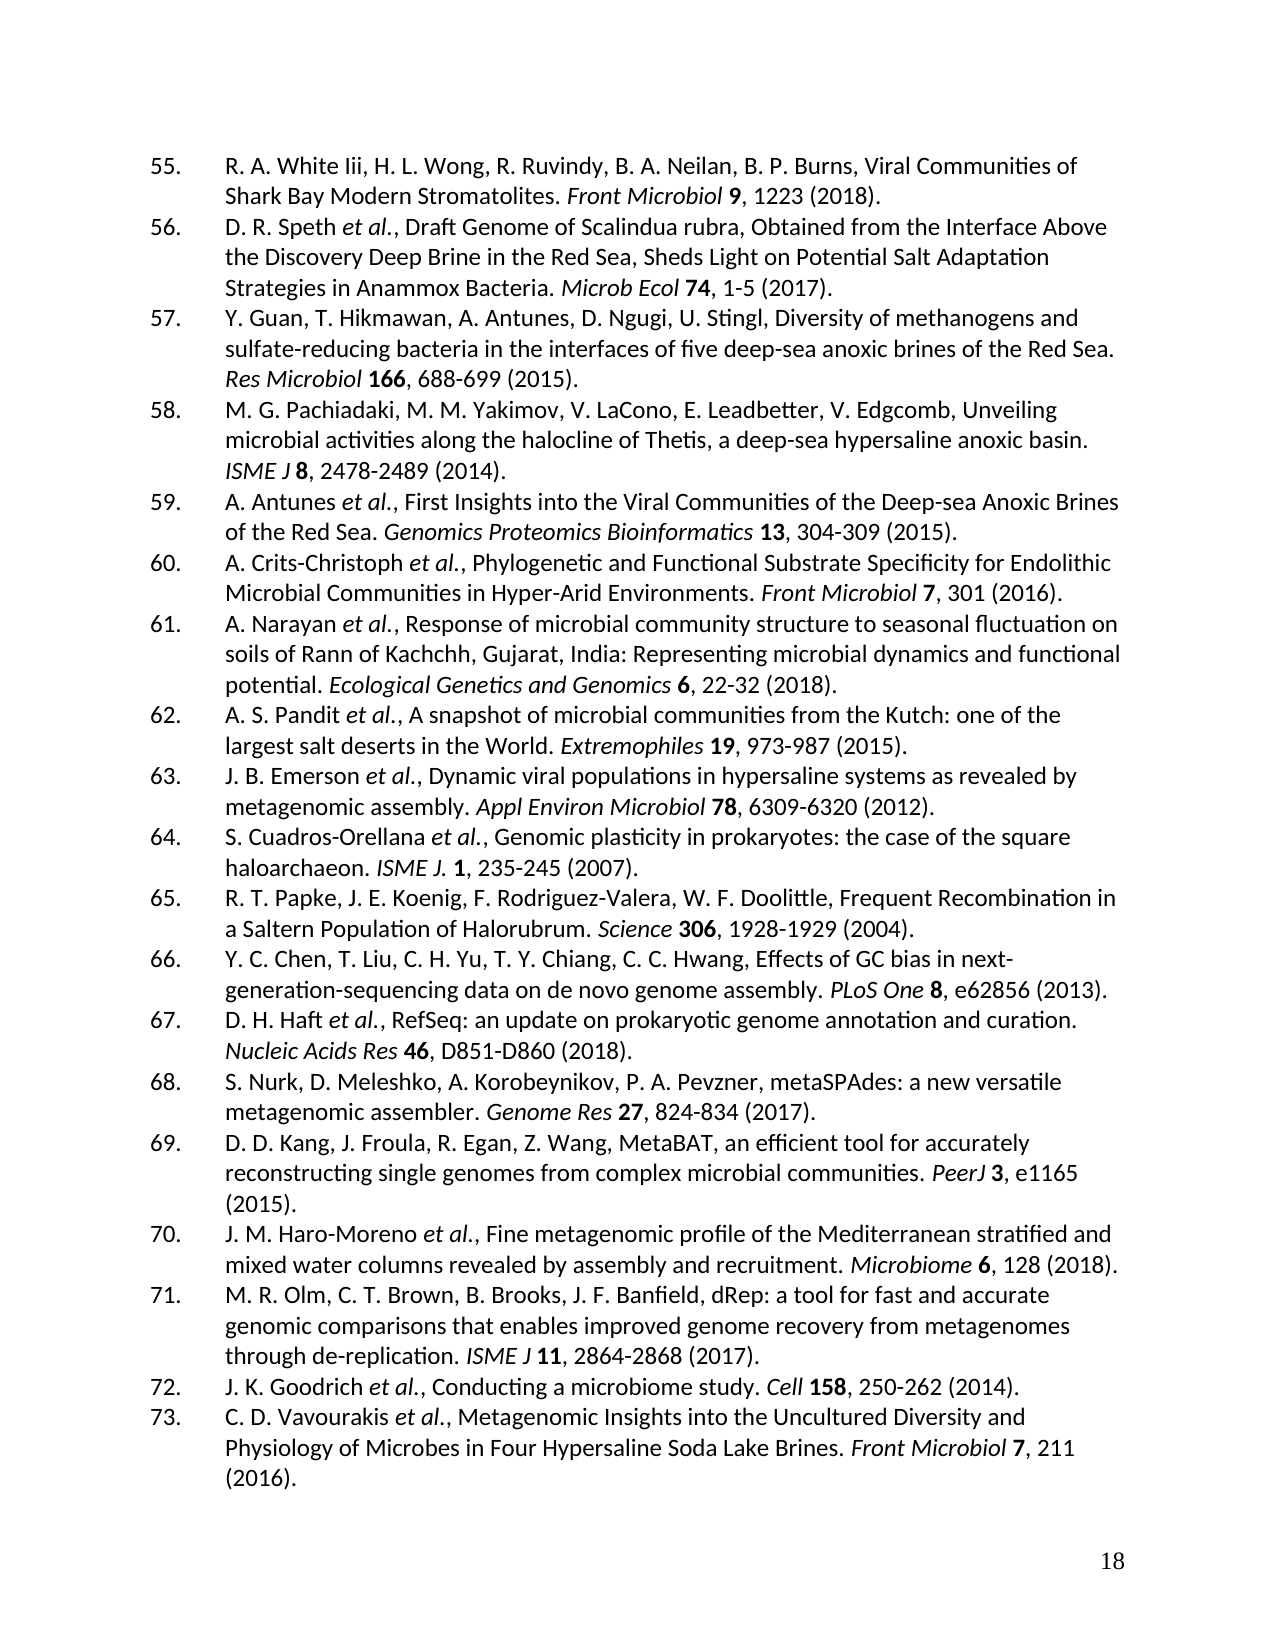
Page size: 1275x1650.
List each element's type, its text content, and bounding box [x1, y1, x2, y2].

text 63. J. B. Emerson et al., Dynamic viral populations in hypersaline systems as revealed by metagenomic assembly. Appl Environ Microbiol 78, 6309-6320 (2012). [150, 760, 1125, 821]
text 65. R. T. Papke, J. E. Koenig, F. Rodriguez-Valera, W. F. Doolittle, Frequent Recombination in a Saltern Population of Halorubrum. Science 306, 1928-1929 (2004). [150, 882, 1125, 943]
text 73. C. D. Vavourakis et al., Metagenomic Insights into the Uncultured Diversity and Physiology of Microbes in Four Hypersaline Soda Lake Brines. Front Microbiol 7, 211 (2016). [150, 1401, 1125, 1493]
text 68. S. Nurk, D. Meleshko, A. Korobeynikov, P. A. Pevzner, metaSPAdes: a new versatile metagenomic assembler. Genome Res 27, 824-834 (2017). [150, 1066, 1125, 1127]
text 60. A. Crits-Christoph et al., Phylogenetic and Functional Substrate Specificity for Endolithic Microbial Communities in Hyper-Arid Environments. Front Microbiol 7, 301 (2016). [150, 547, 1125, 608]
text 56. D. R. Speth et al., Draft Genome of Scalindua rubra, Obtained from the Interface Above the Discovery Deep Brine in the Red Sea, Sheds Light on Potential Salt Adaptation Strategies in Anammox Bacteria. Microb Ecol 74, 1-5 (2017). [150, 211, 1125, 303]
text 71. M. R. Olm, C. T. Brown, B. Brooks, J. F. Banfield, dRep: a tool for fast and accurate genomic comparisons that enables improved genome recovery from metagenomes through de-replication. ISME J 11, 2864-2868 (2017). [150, 1279, 1125, 1371]
text 64. S. Cuadros-Orellana et al., Genomic plasticity in prokaryotes: the case of the square haloarchaeon. ISME J. 1, 235-245 (2007). [150, 821, 1125, 882]
text 70. J. M. Haro-Moreno et al., Fine metagenomic profile of the Mediterranean stratified and mixed water columns revealed by assembly and recruitment. Microbiome 6, 128 (2018). [150, 1218, 1125, 1279]
text 72. J. K. Goodrich et al., Conducting a microbiome study. Cell 158, 250-262 (2014). [150, 1371, 1125, 1401]
text 62. A. S. Pandit et al., A snapshot of microbial communities from the Kutch: one of the largest salt deserts in the World. Extremophiles 19, 973-987 (2015). [150, 699, 1125, 760]
text 58. M. G. Pachiadaki, M. M. Yakimov, V. LaCono, E. Leadbetter, V. Edgcomb, Unveiling microbial activities along the halocline of Thetis, a deep-sea hypersaline anoxic basin. ISME J 8, 2478-2489 (2014). [150, 394, 1125, 486]
text 61. A. Narayan et al., Response of microbial community structure to seasonal fluctuation on soils of Rann of Kachchh, Gujarat, India: Representing microbial dynamics and functional potential. Ecological Genetics and Genomics 6, 22-32 (2018). [150, 608, 1125, 699]
text 57. Y. Guan, T. Hikmawan, A. Antunes, D. Ngugi, U. Stingl, Diversity of methanogens and sulfate-reducing bacteria in the interfaces of five deep-sea anoxic brines of the Red Sea. Res Microbiol 166, 688-699 (2015). [150, 303, 1125, 394]
text 66. Y. C. Chen, T. Liu, C. H. Yu, T. Y. Chiang, C. C. Hwang, Effects of GC bias in next-generation-sequencing data on de novo genome assembly. PLoS One 8, e62856 (2013). [150, 943, 1125, 1004]
text 67. D. H. Haft et al., RefSeq: an update on prokaryotic genome annotation and curation. Nucleic Acids Res 46, D851-D860 (2018). [150, 1004, 1125, 1066]
text 55. R. A. White Iii, H. L. Wong, R. Ruvindy, B. A. Neilan, B. P. Burns, Viral Communities of Shark Bay Modern Stromatolites. Front Microbiol 9, 1223 (2018). [150, 150, 1125, 211]
text 59. A. Antunes et al., First Insights into the Viral Communities of the Deep-sea Anoxic Brines of the Red Sea. Genomics Proteomics Bioinformatics 13, 304-309 (2015). [150, 486, 1125, 547]
text 69. D. D. Kang, J. Froula, R. Egan, Z. Wang, MetaBAT, an efficient tool for accurately reconstructing single genomes from complex microbial communities. PeerJ 3, e1165 (2015). [150, 1127, 1125, 1218]
